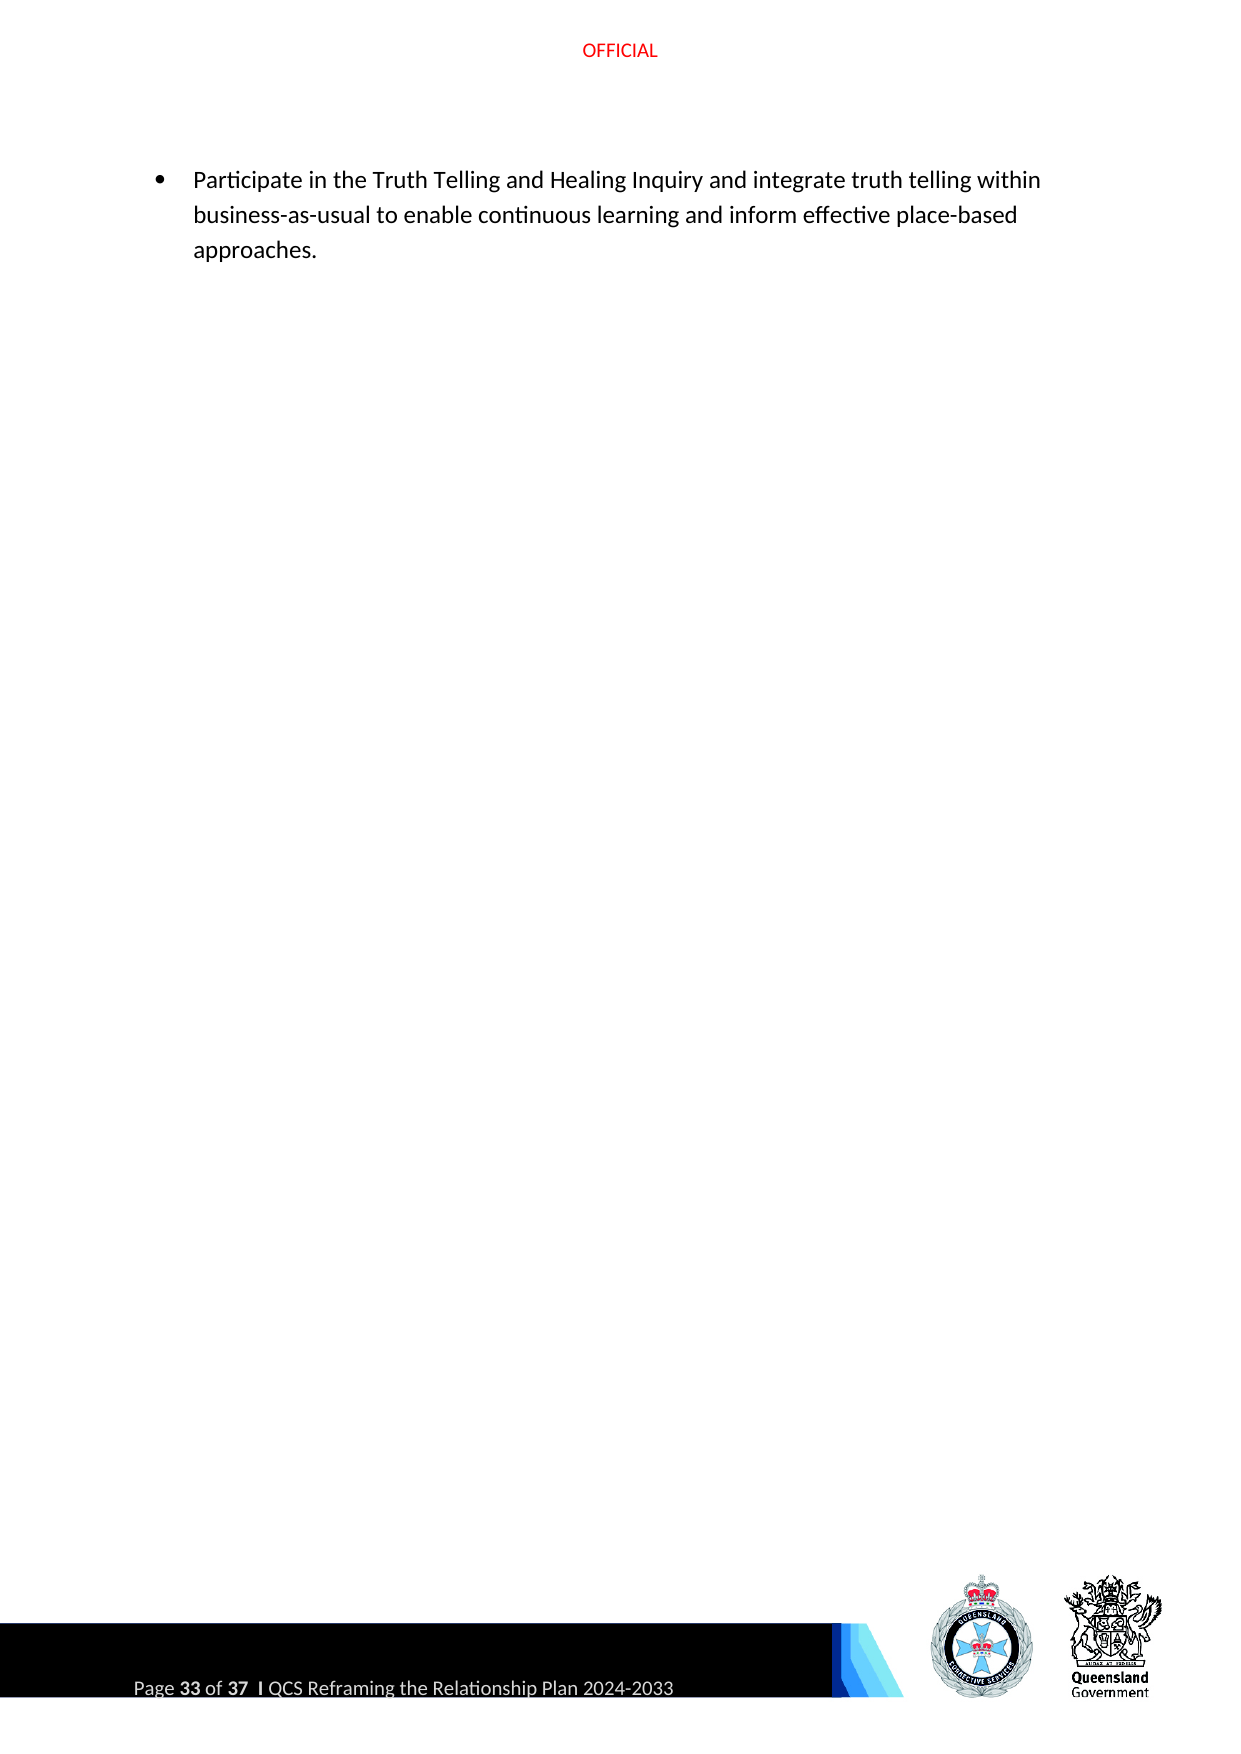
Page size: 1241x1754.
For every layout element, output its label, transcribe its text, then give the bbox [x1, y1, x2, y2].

list Participate in the Truth Telling and Healing Inquiry and integrate truth telling within business-as-usual to enable continuous learning and inform effective place-based approaches. [156, 164, 1122, 264]
picture [0, 1564, 1181, 1717]
